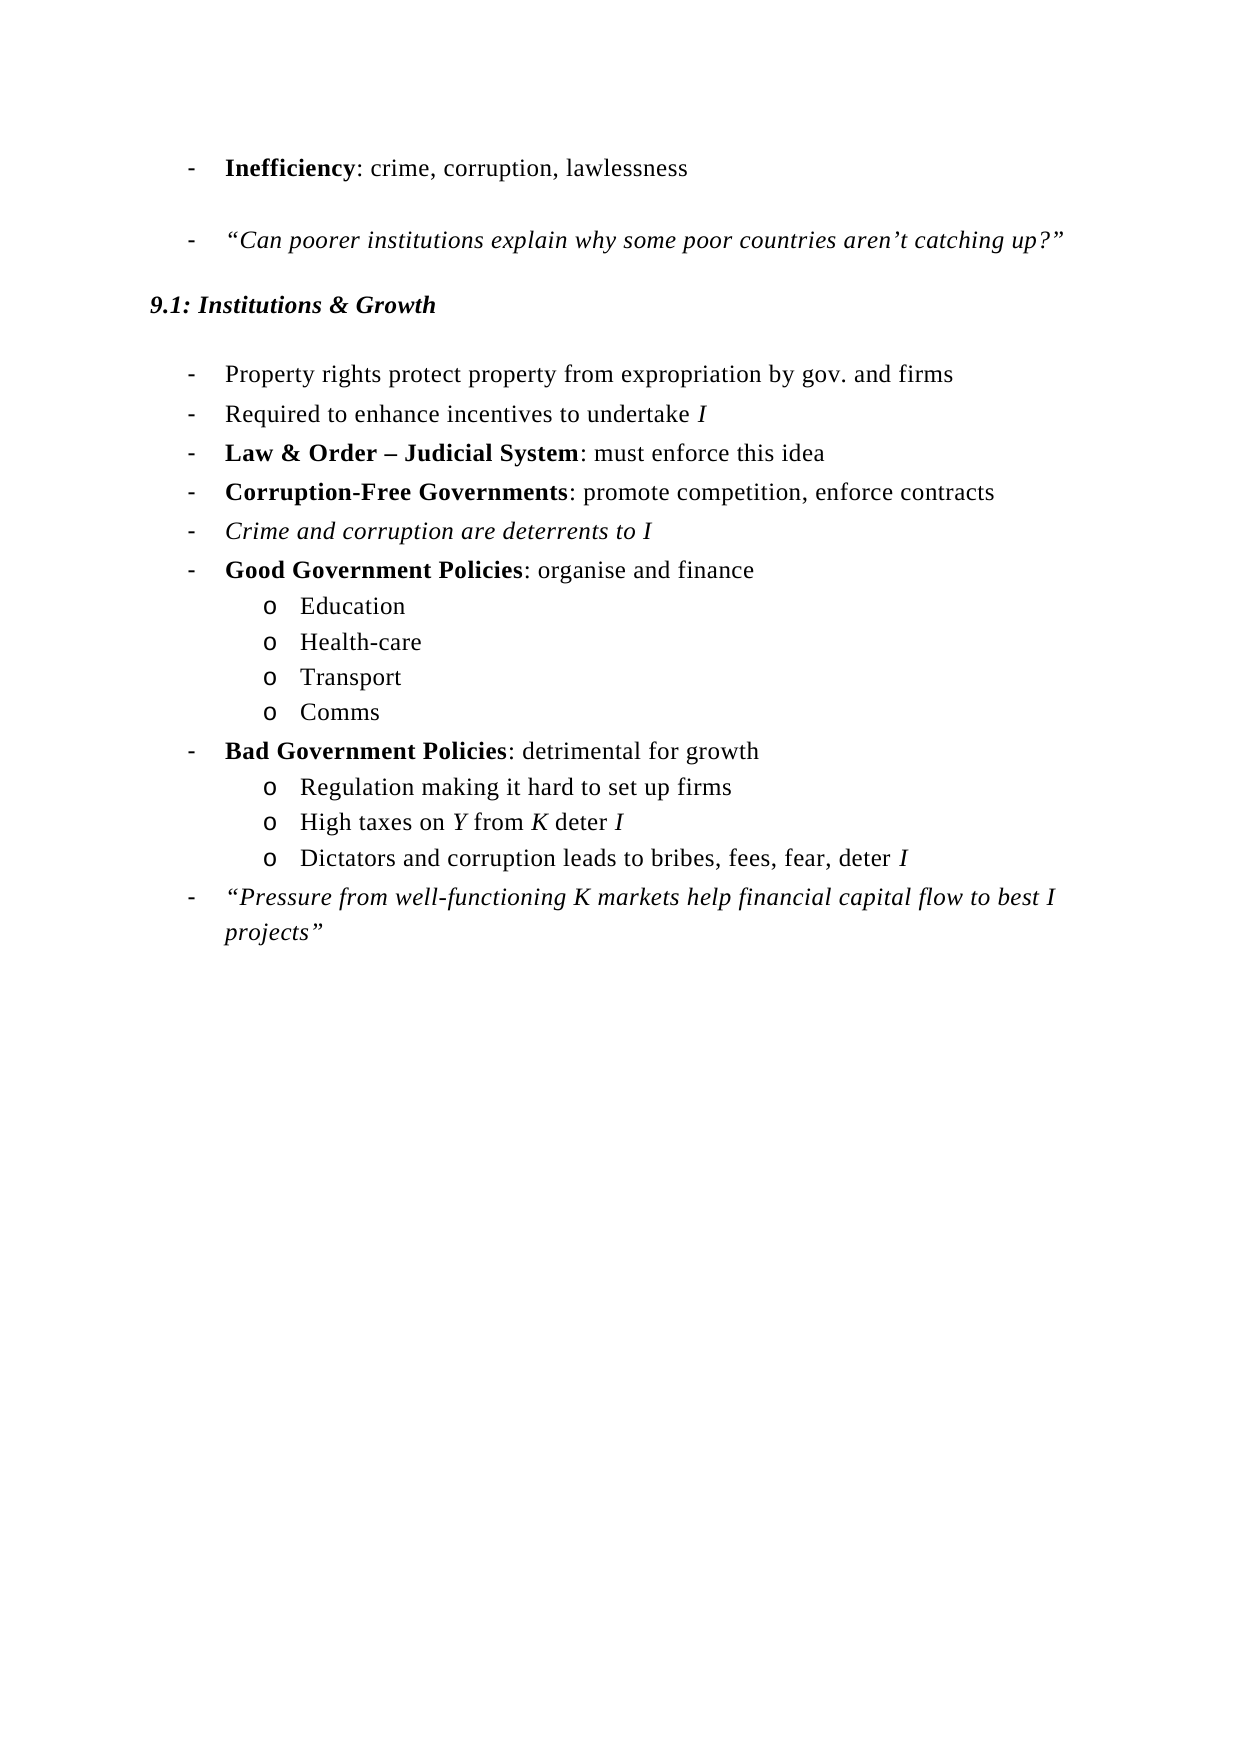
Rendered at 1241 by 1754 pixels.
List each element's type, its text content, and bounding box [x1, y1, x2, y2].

list Crime and corruption are deterrents to I [187, 513, 1090, 547]
list Comms [262, 697, 1090, 728]
list “Pressure from well-functioning K markets help financial capital flow to best I projects” [187, 878, 1090, 945]
text 9.1: Institutions & Growth [150, 290, 1090, 319]
list Transport [262, 662, 1090, 693]
list Dictators and corruption leads to bribes, fees, fear, deter I [262, 843, 1090, 874]
list Property rights protect property from expropriation by gov. and firms [187, 356, 1090, 390]
list Good Government Policies: organise and finance [187, 552, 1090, 586]
list Health-care [262, 627, 1090, 657]
list Corruption-Free Governments: promote competition, enforce contracts [187, 474, 1090, 508]
list Required to enhance incentives to undertake I [187, 395, 1090, 429]
list Regulation making it hard to set up firms [262, 772, 1090, 803]
list Inefficiency: crime, corruption, lawlessness [187, 150, 1090, 184]
list Bad Government Policies: detrimental for growth [187, 733, 1090, 767]
list Law & Order – Judicial System: must enforce this idea [187, 434, 1090, 468]
list High taxes on Y from K deter I [262, 807, 1090, 838]
list “Can poorer institutions explain why some poor countries aren’t catching up?” [187, 222, 1090, 256]
list Education [262, 591, 1090, 622]
